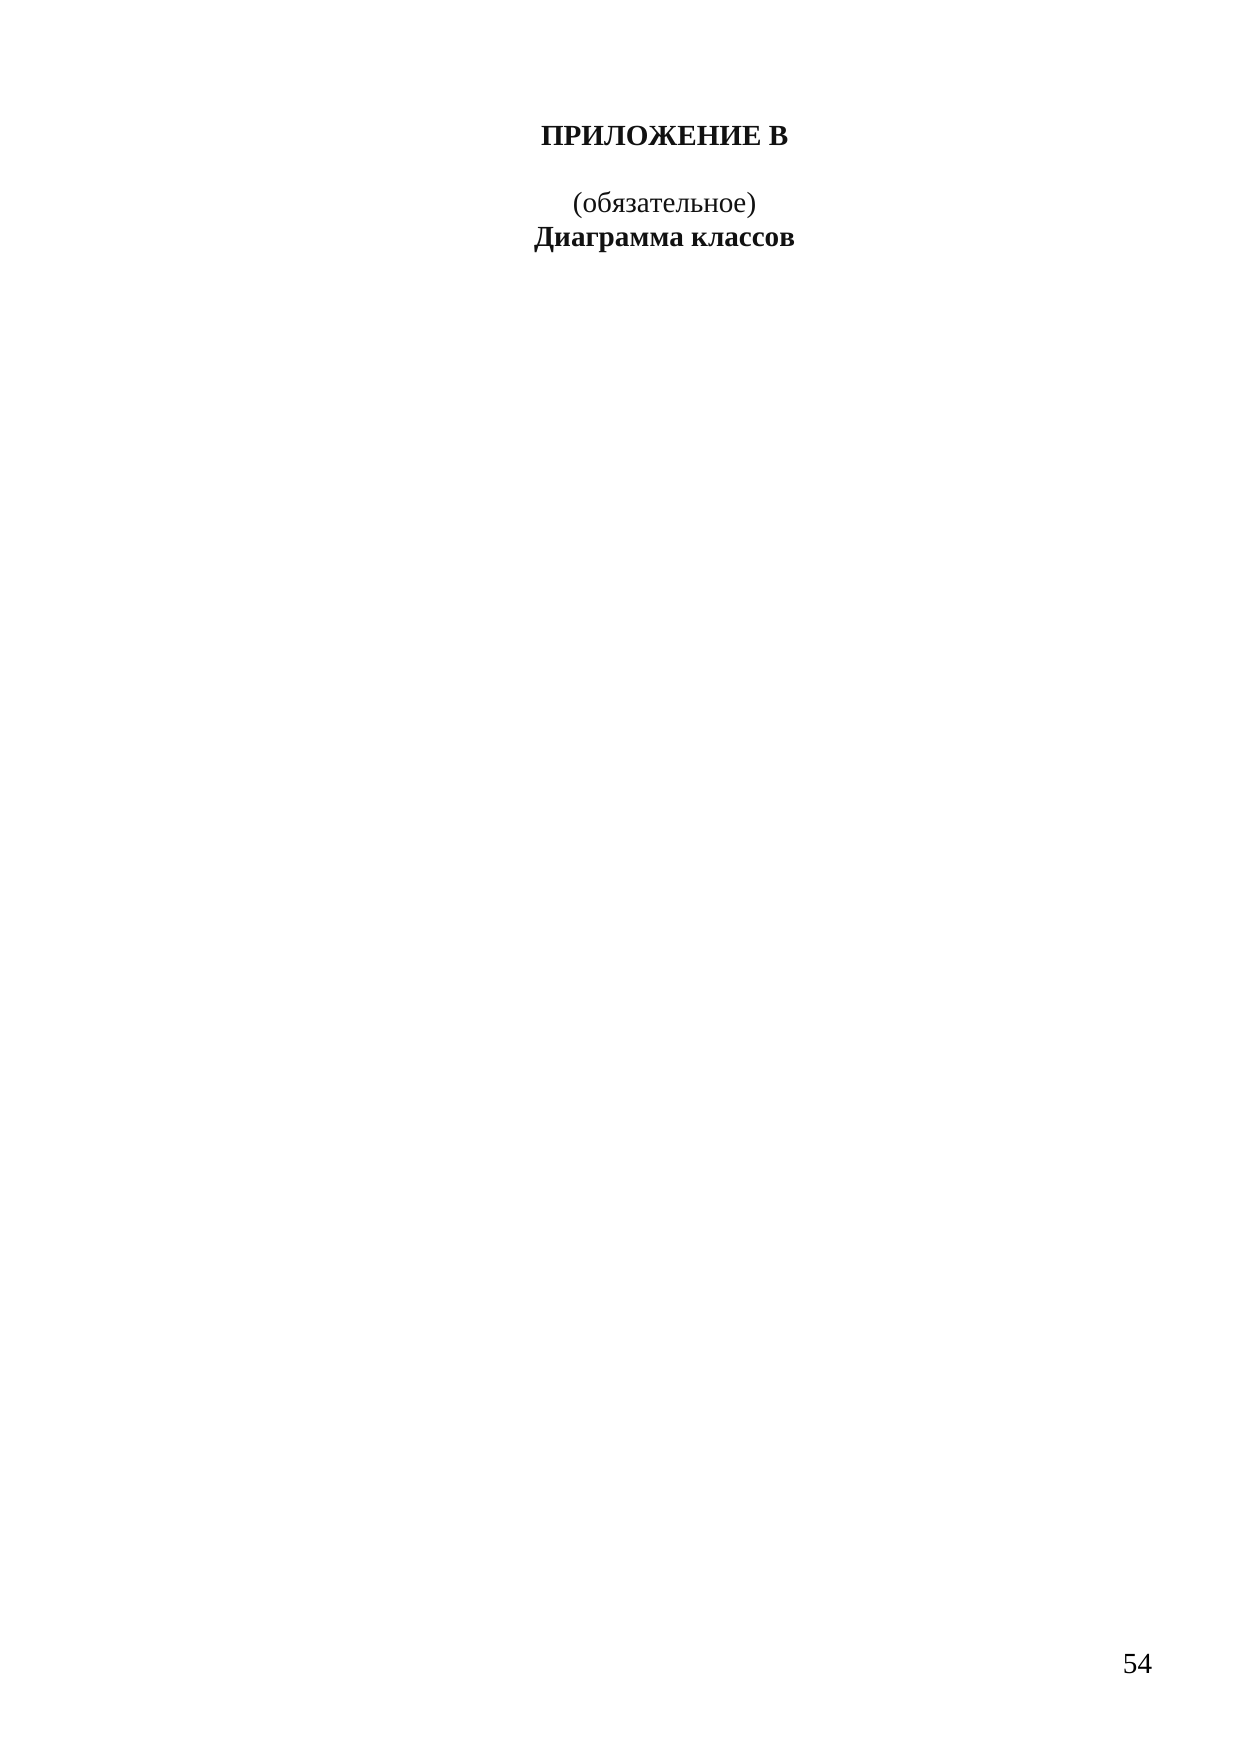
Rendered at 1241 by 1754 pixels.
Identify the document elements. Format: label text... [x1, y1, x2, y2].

text ПРИЛОЖЕНИЕ В [177, 118, 1152, 152]
text Диаграмма классов [177, 219, 1152, 252]
text (обязательное) [177, 185, 1152, 219]
